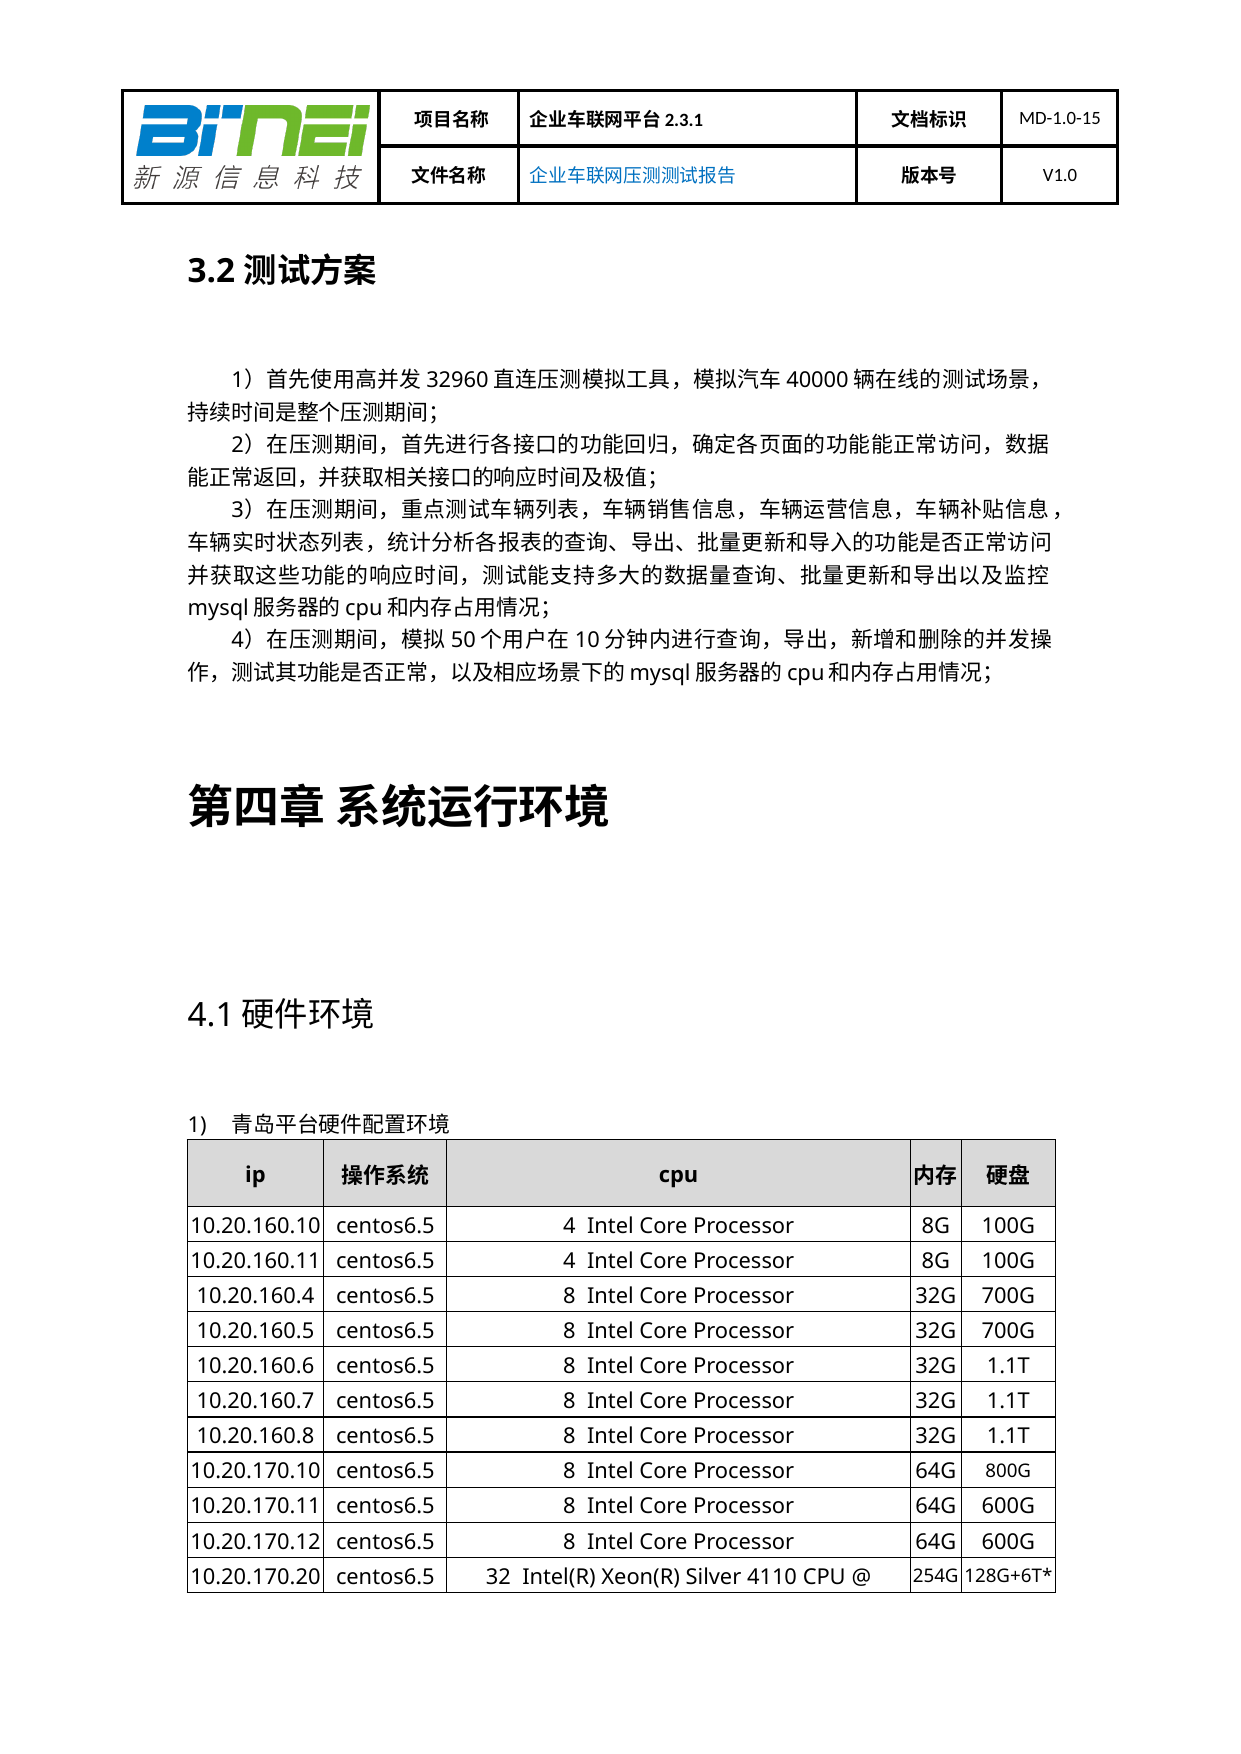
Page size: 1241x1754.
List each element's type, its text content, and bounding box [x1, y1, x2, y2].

text 1）首先使用高并发32960直连压测模拟工具，模拟汽车40000辆在线的测试场景，持续时间是整个压测期间； [187, 362, 1053, 427]
subtitle 3.2 测试方案 [187, 235, 1053, 300]
table_cell 4 Intel Core Processor [447, 1242, 910, 1276]
table_cell centos6.5 [324, 1382, 446, 1416]
table_cell 64G [911, 1488, 961, 1522]
table_cell 700G [962, 1277, 1055, 1311]
table_header 硬盘 [962, 1140, 1055, 1206]
table_cell 32G [911, 1312, 961, 1346]
table_cell centos6.5 [324, 1242, 446, 1276]
table_cell 8 Intel Core Processor [447, 1418, 910, 1451]
table_cell 8G [911, 1242, 961, 1276]
table_cell 8 Intel Core Processor [447, 1382, 910, 1416]
table_cell centos6.5 [324, 1558, 446, 1592]
table_cell centos6.5 [324, 1523, 446, 1557]
table_cell centos6.5 [324, 1453, 446, 1487]
table_header cpu [447, 1140, 910, 1206]
table_cell 700G [962, 1312, 1055, 1346]
table_cell 64G [911, 1453, 961, 1487]
table_cell 32 Intel(R) Xeon(R) Silver 4110 CPU @ 2.10GHz [447, 1558, 910, 1592]
table_cell 8G [911, 1207, 961, 1241]
table_cell centos6.5 [324, 1488, 446, 1522]
table_cell 8 Intel Core Processor [447, 1347, 910, 1381]
text 4）在压测期间，模拟50个用户在10分钟内进行查询，导出，新增和删除的并发操作，测试其功能是否正常，以及相应场景下的mysql服务器的cpu和内存占用情况； [187, 622, 1053, 687]
subtitle 第四章 系统运行环境 [187, 755, 1053, 853]
table_cell 10.20.170.10 [188, 1453, 323, 1487]
table_cell 8 Intel Core Processor [447, 1312, 910, 1346]
table_cell 10.20.160.11 [188, 1242, 323, 1276]
table_cell 1.1T [962, 1418, 1055, 1451]
table_cell 800G [962, 1453, 1055, 1487]
table_cell 4 Intel Core Processor [447, 1207, 910, 1241]
table_cell 1.1T [962, 1382, 1055, 1416]
table_cell 10.20.170.200 [188, 1558, 323, 1592]
table_cell 32G [911, 1277, 961, 1311]
table_cell 10.20.170.11 [188, 1488, 323, 1522]
table_cell centos6.5 [324, 1312, 446, 1346]
table_cell 8 Intel Core Processor [447, 1277, 910, 1311]
table_cell 8 Intel Core Processor [447, 1523, 910, 1557]
table_header 操作系统 [324, 1140, 446, 1206]
picture [133, 105, 370, 189]
table_cell 32G [911, 1418, 961, 1451]
table_cell 32G [911, 1382, 961, 1416]
table_cell centos6.5 [324, 1347, 446, 1381]
table_cell 600G [962, 1488, 1055, 1522]
table_cell 32G [911, 1347, 961, 1381]
table_cell 10.20.160.8 [188, 1418, 323, 1451]
table_cell 128G+6T*12 [962, 1558, 1055, 1592]
table_cell 10.20.170.12 [188, 1523, 323, 1557]
table_cell centos6.5 [324, 1207, 446, 1241]
table_cell 10.20.160.4 [188, 1277, 323, 1311]
table_header ip [188, 1140, 323, 1206]
table_cell 64G [911, 1523, 961, 1557]
list 青岛平台硬件配置环境 [187, 1107, 1053, 1139]
table_cell 10.20.160.7 [188, 1382, 323, 1416]
table_cell centos6.5 [324, 1277, 446, 1311]
text 2）在压测期间，首先进行各接口的功能回归，确定各页面的功能能正常访问，数据能正常返回，并获取相关接口的响应时间及极值； [187, 427, 1053, 492]
table_cell 600G [962, 1523, 1055, 1557]
table_cell 8 Intel Core Processor [447, 1488, 910, 1522]
table_cell centos6.5 [324, 1418, 446, 1451]
table_cell 100G [962, 1242, 1055, 1276]
table_cell 10.20.160.5 [188, 1312, 323, 1346]
subtitle 4.1硬件环境 [187, 980, 1053, 1045]
table_cell 100G [962, 1207, 1055, 1241]
table_cell 8 Intel Core Processor [447, 1453, 910, 1487]
table_header 内存 [911, 1140, 961, 1206]
table_cell 10.20.160.10 [188, 1207, 323, 1241]
table_cell 10.20.160.6 [188, 1347, 323, 1381]
table_cell 1.1T [962, 1347, 1055, 1381]
table_cell 254G [911, 1558, 961, 1592]
text 3）在压测期间，重点测试车辆列表，车辆销售信息，车辆运营信息，车辆补贴信息，车辆实时状态列表，统计分析各报表的查询、导出、批量更新和导入的功能是否正常访问，并获取这些功能的响应时间，测试能支持多大的数据量查询、批量更新和导出以及监控mysql服务器的cpu和内存占用情况； [187, 492, 1053, 622]
